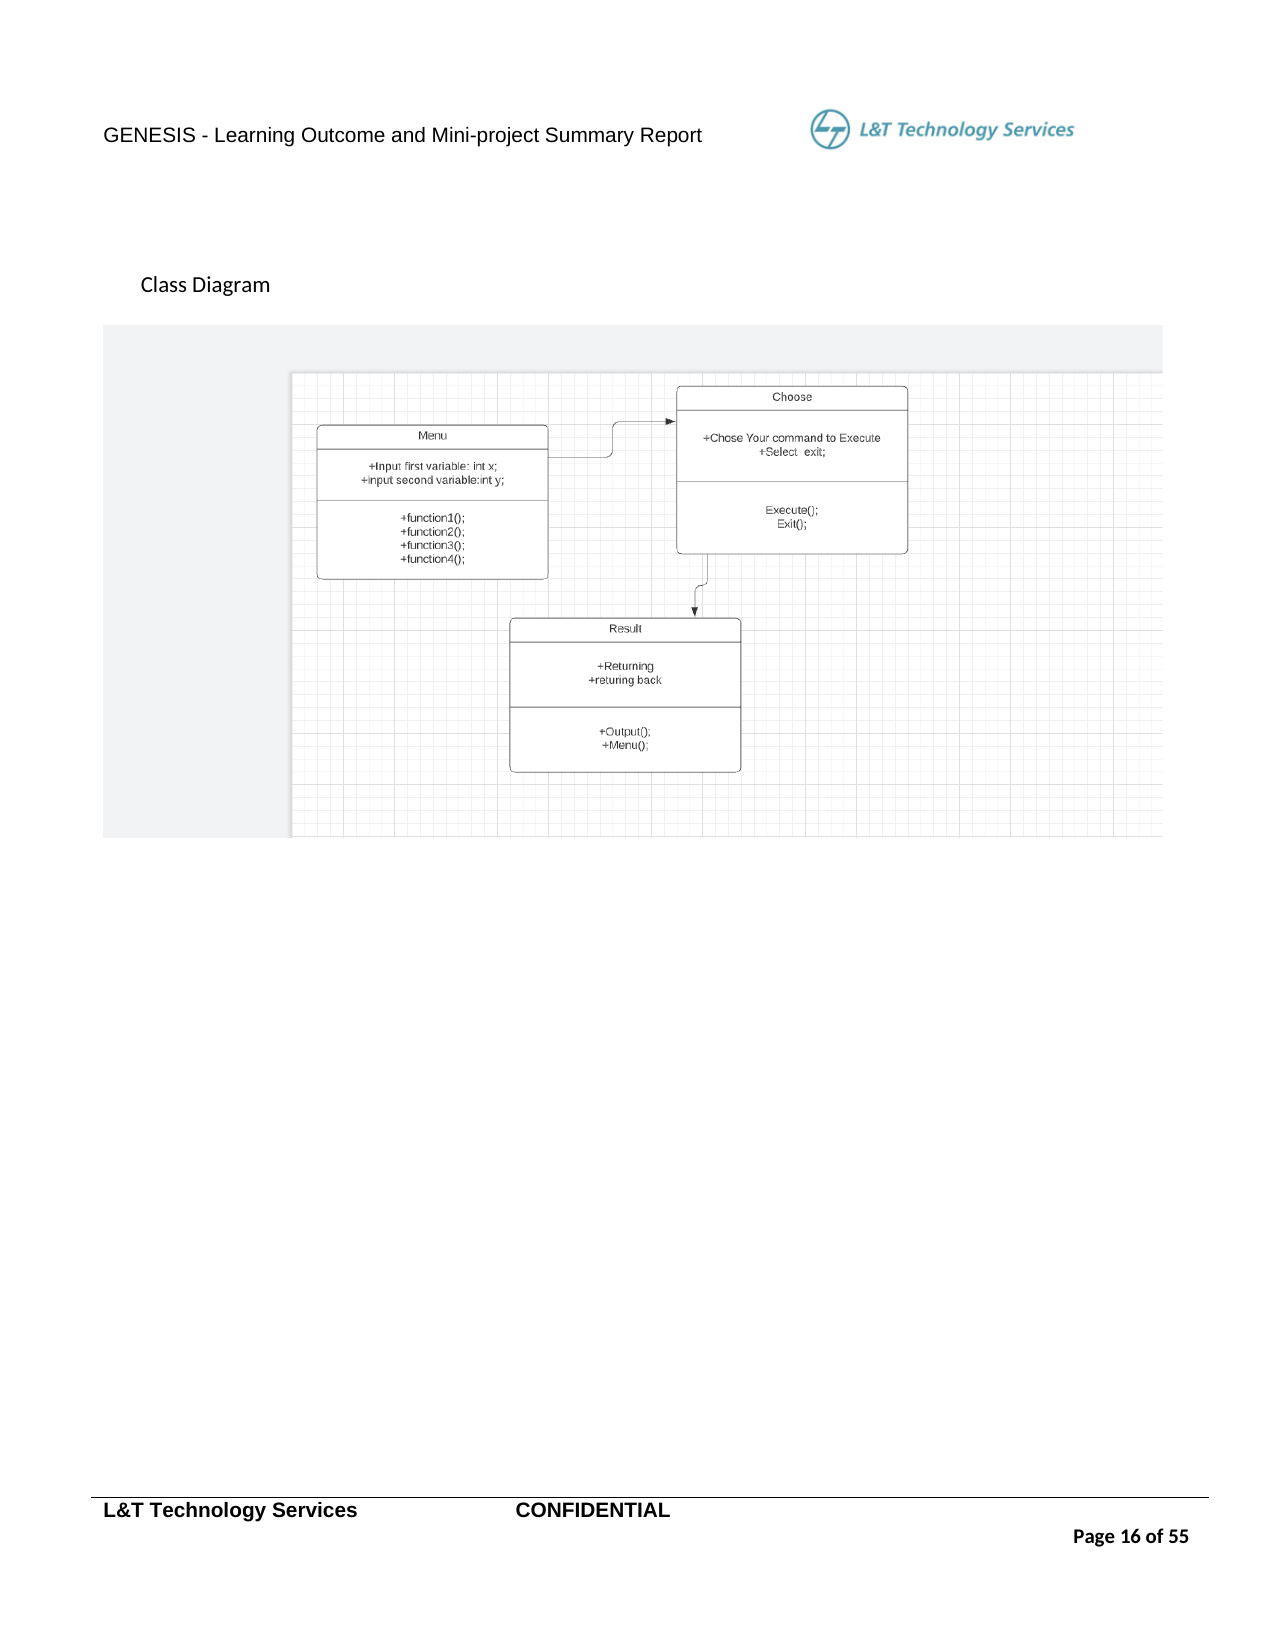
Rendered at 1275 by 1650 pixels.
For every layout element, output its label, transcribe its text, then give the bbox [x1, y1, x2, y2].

text Class Diagram [103, 270, 1162, 298]
picture [808, 98, 1075, 162]
picture [103, 325, 1163, 838]
